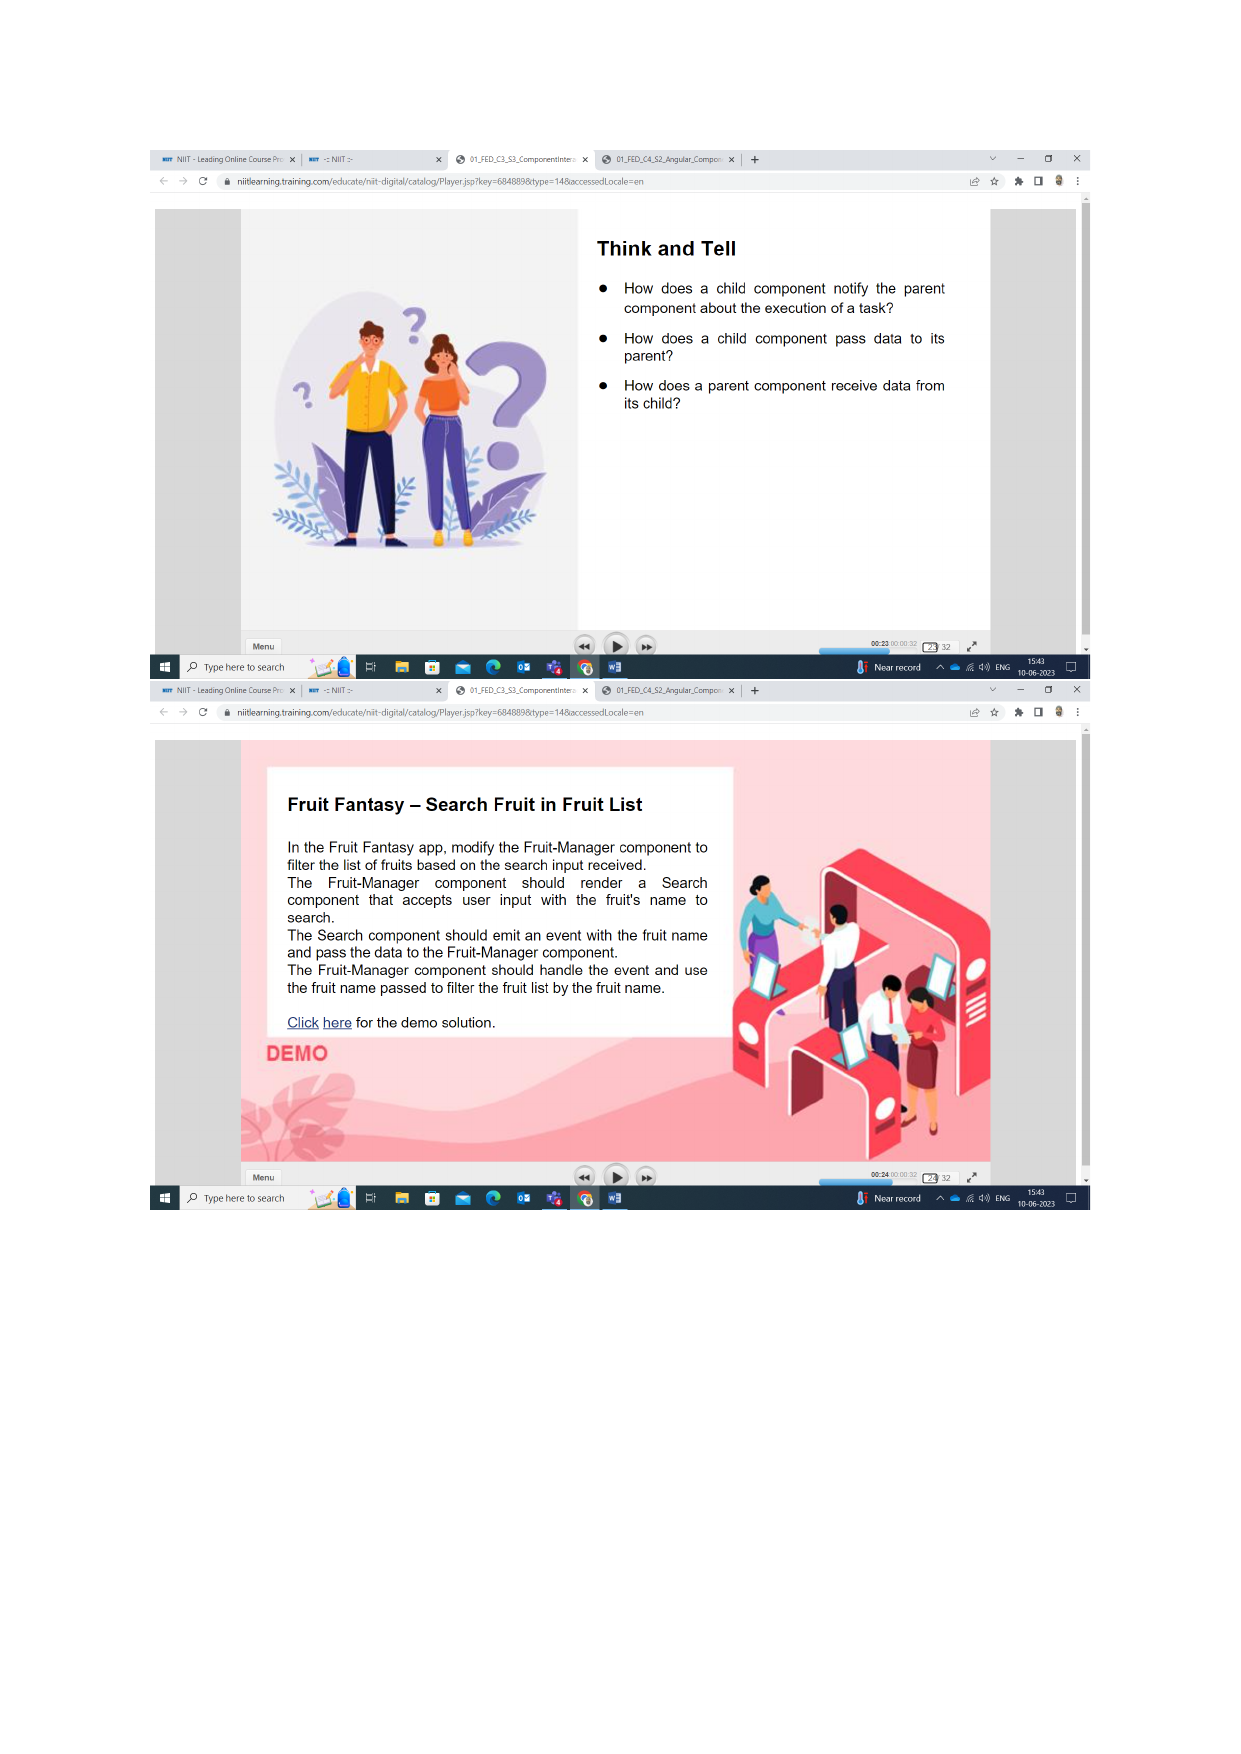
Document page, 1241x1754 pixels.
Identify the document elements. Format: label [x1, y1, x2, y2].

picture [150, 150, 1091, 679]
picture [150, 681, 1091, 1210]
